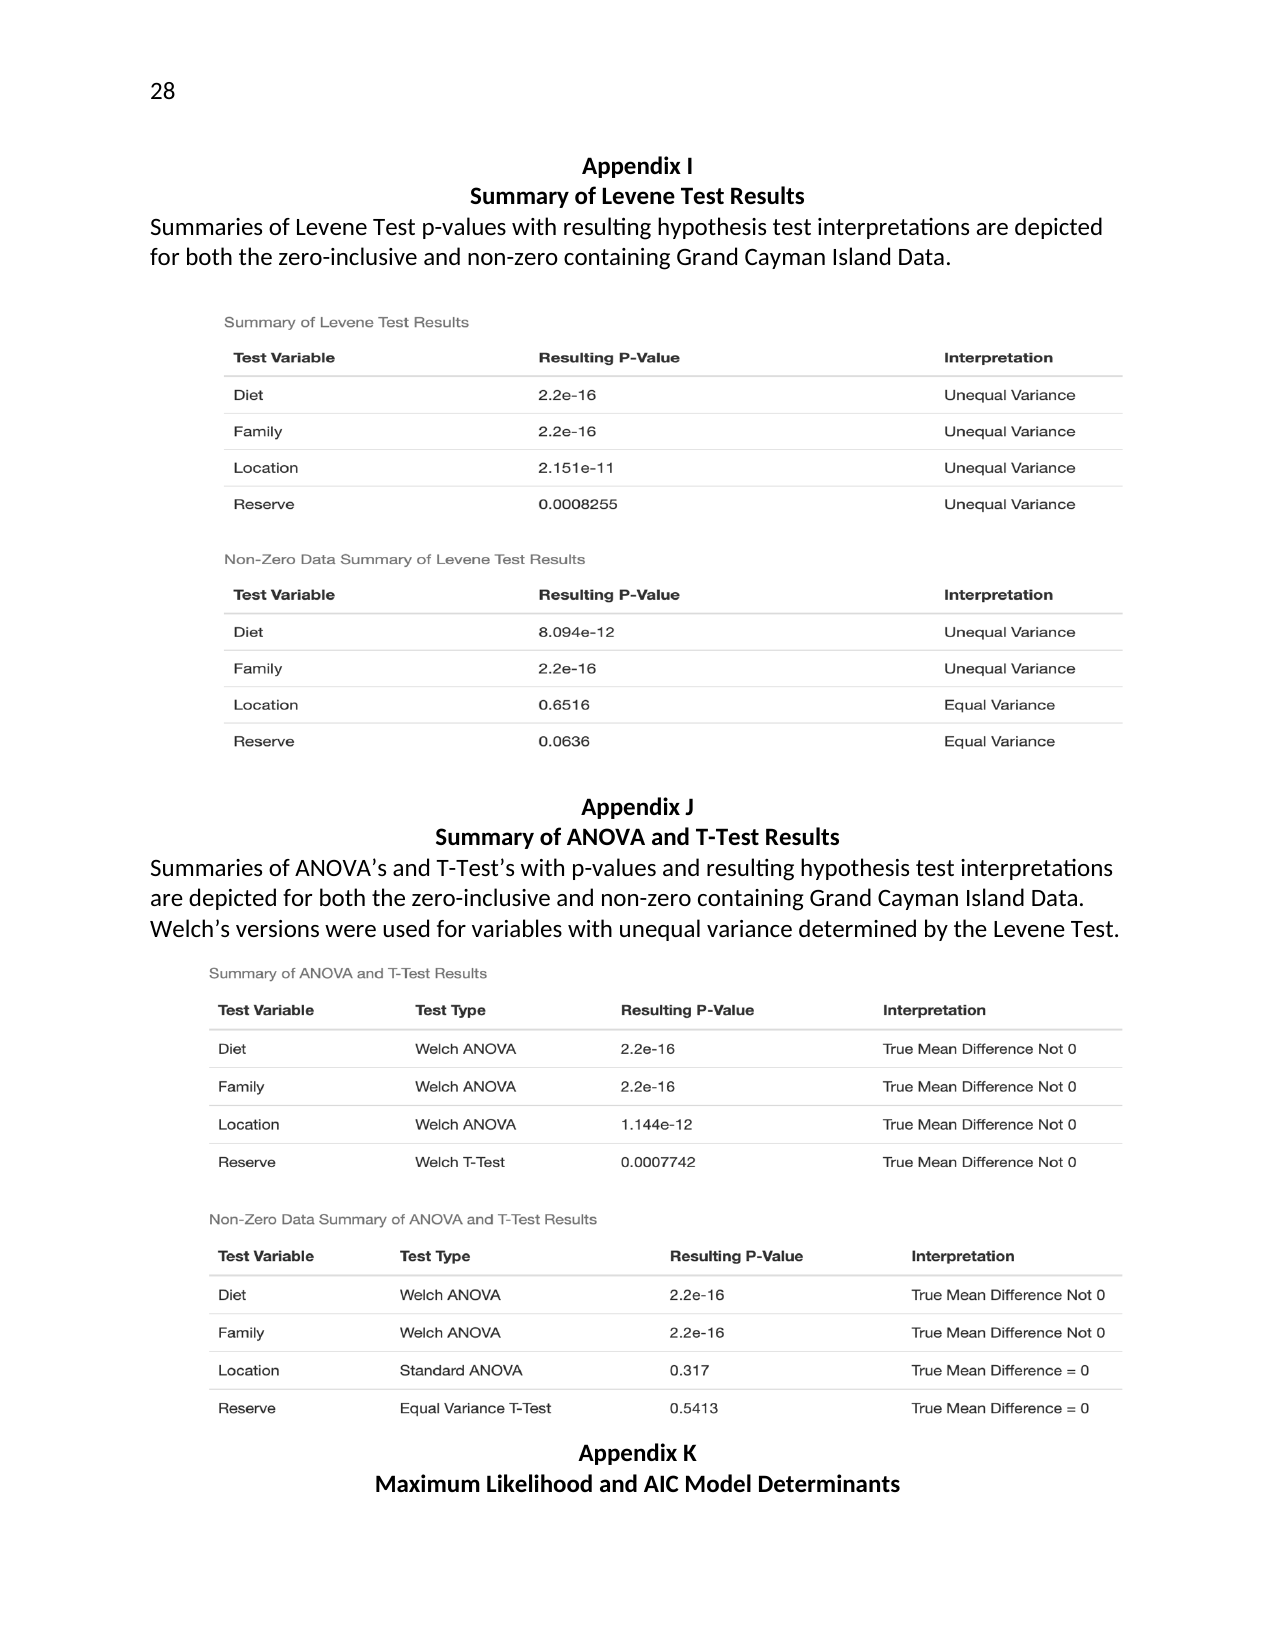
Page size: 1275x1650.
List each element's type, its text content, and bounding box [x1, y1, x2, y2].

text Appendix J [150, 791, 1125, 821]
text Summaries of Levene Test p-values with resulting hypothesis test interpretations are depicted for both the zero-inclusive and non-zero containing Grand Cayman Island Data. [150, 211, 1125, 272]
text Summary of ANOVA and T-Test Results [150, 821, 1125, 852]
text Summary of Levene Test Results [150, 181, 1125, 211]
text Summaries of ANOVA’s and T-Test’s with p-values and resulting hypothesis test interpretations are depicted for both the zero-inclusive and non-zero containing Grand Cayman Island Data. Welch’s versions were used for variables with unequal variance determined by the Levene Test. [150, 852, 1125, 943]
text Maximum Likelihood and AIC Model Determinants [150, 1468, 1125, 1498]
picture [208, 308, 1123, 772]
picture [190, 956, 1123, 1438]
text Appendix I [150, 150, 1125, 181]
